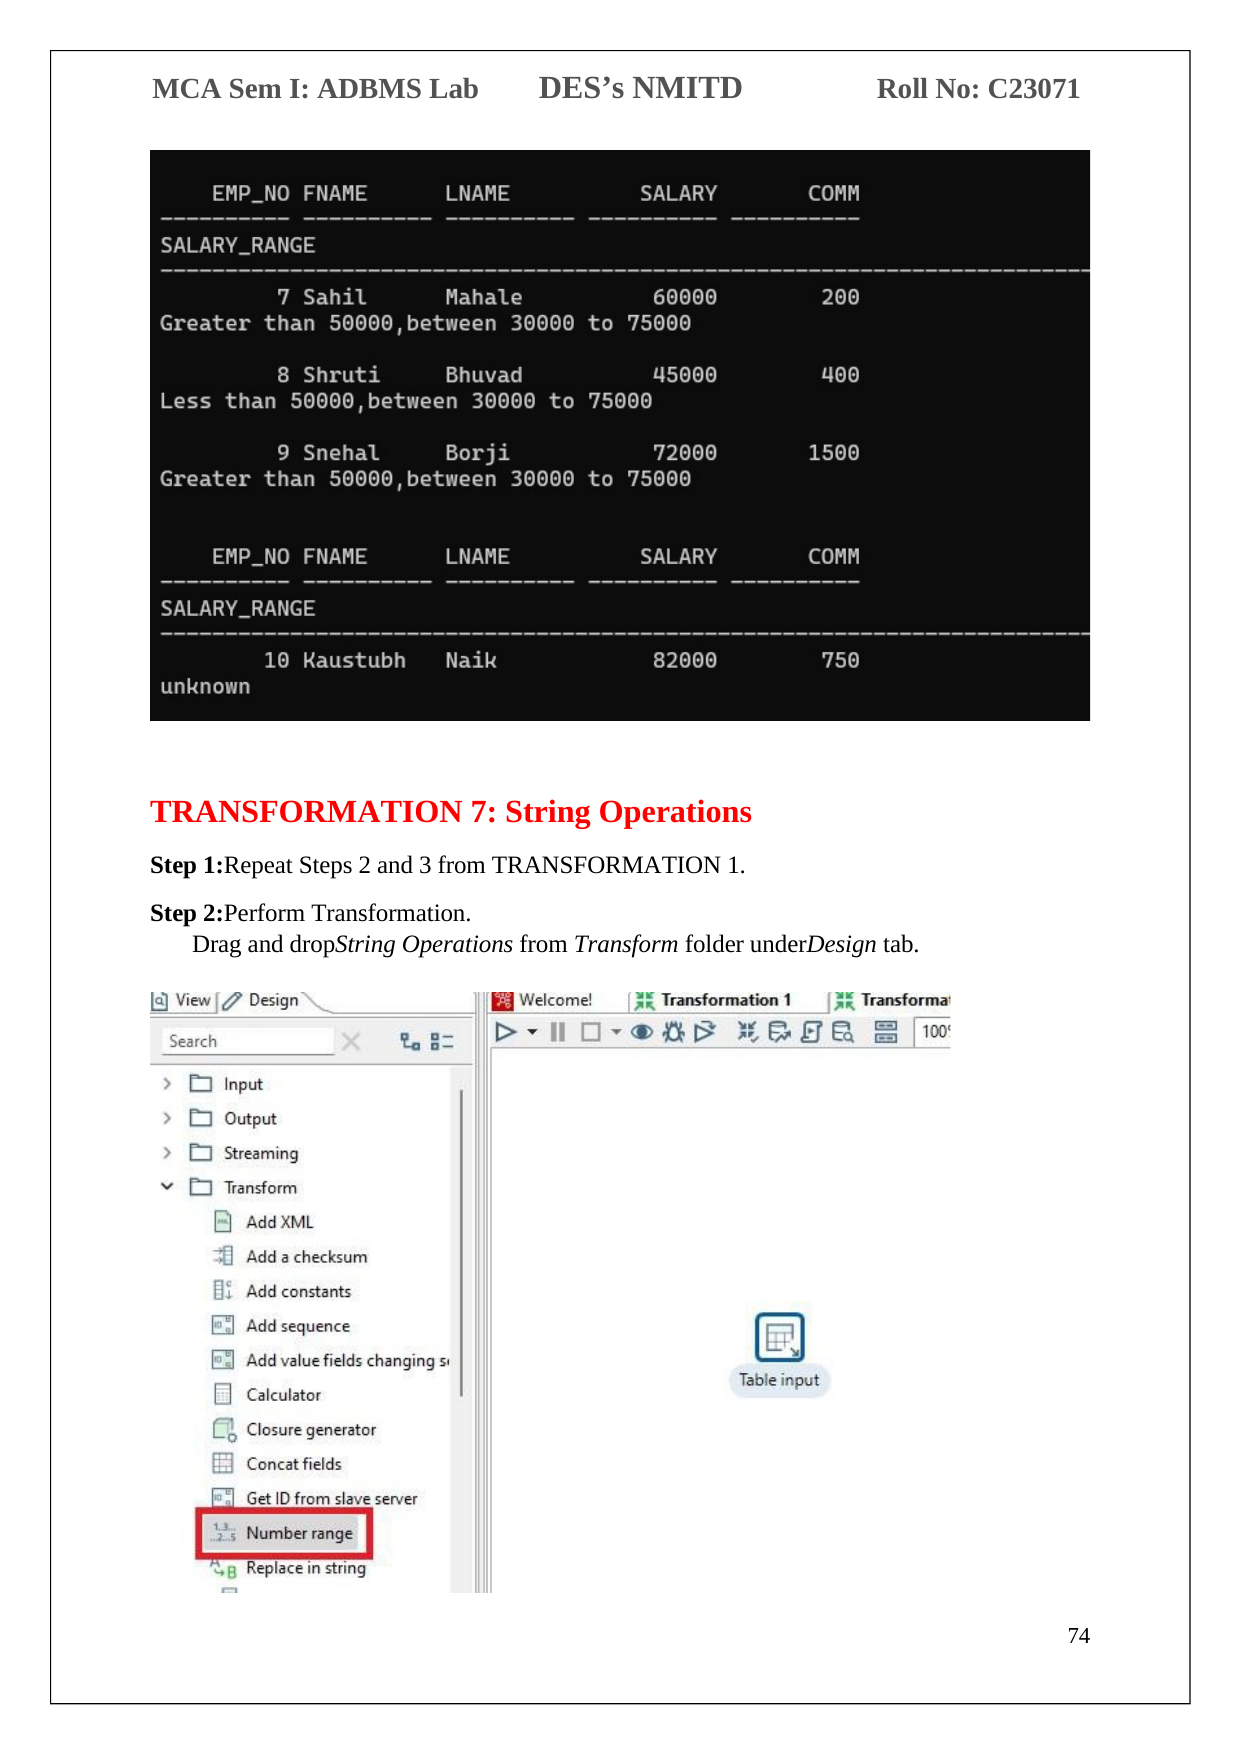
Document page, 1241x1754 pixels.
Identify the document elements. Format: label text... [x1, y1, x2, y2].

text MCA Sem I: ADBMS Lab DES’s NMITD Roll No: C23071 [152, 68, 1091, 106]
text Drag and dropString Operations from Transform folder underDesign tab. [192, 929, 944, 958]
text Step 1:Repeat Steps 2 and 3 from TRANSFORMATION 1. [150, 851, 756, 879]
text Step 2:Perform Transformation. [150, 898, 480, 927]
text TRANSFORMATION 7: String Operations [150, 791, 774, 830]
picture [150, 150, 1091, 721]
text 74 [1067, 1622, 1091, 1648]
picture [150, 992, 951, 1593]
